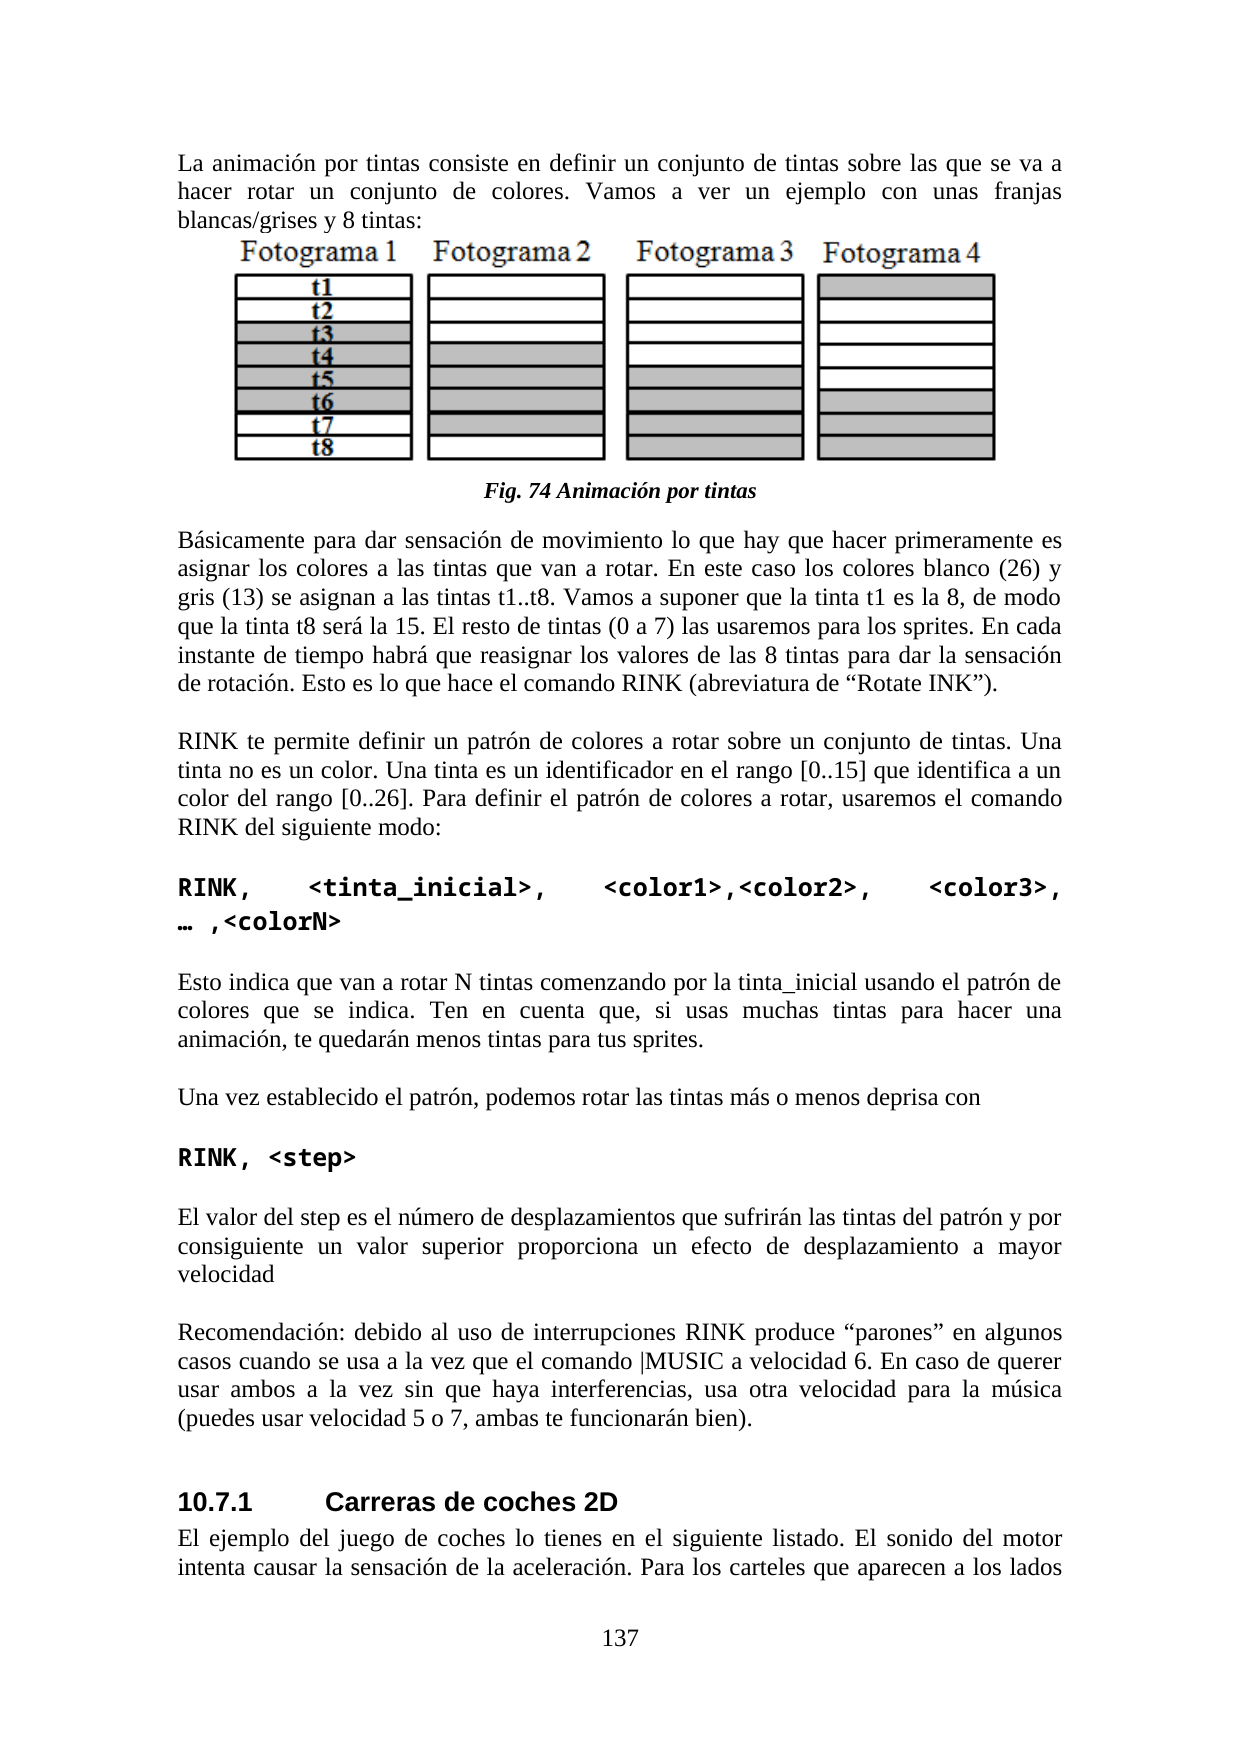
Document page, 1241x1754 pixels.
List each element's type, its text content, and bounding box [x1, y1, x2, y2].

picture [227, 233, 1013, 478]
text Recomendación: debido al uso de interrupciones RINK produce “parones” en algunos casos cuando se usa a la vez que el comando |MUSIC a velocidad 6. En caso de querer usar ambos a la vez sin que haya interferencias, usa otra velocidad para la música (puedes usar velocidad 5 o 7, ambas te funcionarán bien). [177, 1317, 1063, 1432]
text Básicamente para dar sensación de movimiento lo que hay que hacer primeramente es asignar los colores a las tintas que van a rotar. En este caso los colores blanco (26) y gris (13) se asignan a las tintas t1..t8. Vamos a suponer que la tinta t1 es la 8, de modo que la tinta t8 será la 15. El resto de tintas (0 a 7) las usaremos para los sprites. En cada instante de tiempo habrá que reasignar los valores de las 8 tintas para dar la sensación de rotación. Esto es lo que hace el comando RINK (abreviatura de “Rotate INK”). [177, 525, 1063, 697]
text Una vez establecido el patrón, podemos rotar las tintas más o menos deprisa con [177, 1082, 1063, 1110]
text RINK te permite definir un patrón de colores a rotar sobre un conjunto de tintas. Una tinta no es un color. Una tinta es un identificador en el rango [0..15] que identifica a un color del rango [0..26]. Para definir el patrón de colores a rotar, usaremos el comando RINK del siguiente modo: [177, 726, 1063, 841]
text RINK, <step> [177, 1139, 1063, 1173]
text La animación por tintas consiste en definir un conjunto de tintas sobre las que se va a hacer rotar un conjunto de colores. Vamos a ver un ejemplo con unas franjas blancas/grises y 8 tintas: [177, 148, 1063, 234]
text El valor del step es el número de desplazamientos que sufrirán las tintas del patrón y por consiguiente un valor superior proporciona un efecto de desplazamiento a mayor velocidad [177, 1202, 1063, 1288]
subtitle Carreras de coches 2D [177, 1486, 1063, 1517]
text Esto indica que van a rotar N tintas comenzando por la tinta_inicial usando el patrón de colores que se indica. Ten en cuenta que, si usas muchas tintas para hacer una animación, te quedarán menos tintas para tus sprites. [177, 967, 1063, 1053]
text Fig. 74 Animación por tintas [177, 478, 1063, 504]
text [177, 1523, 1063, 1581]
text RINK, <tinta_inicial>, <color1>,<color2>, <color3>, … ,<colorN> [177, 870, 1063, 938]
